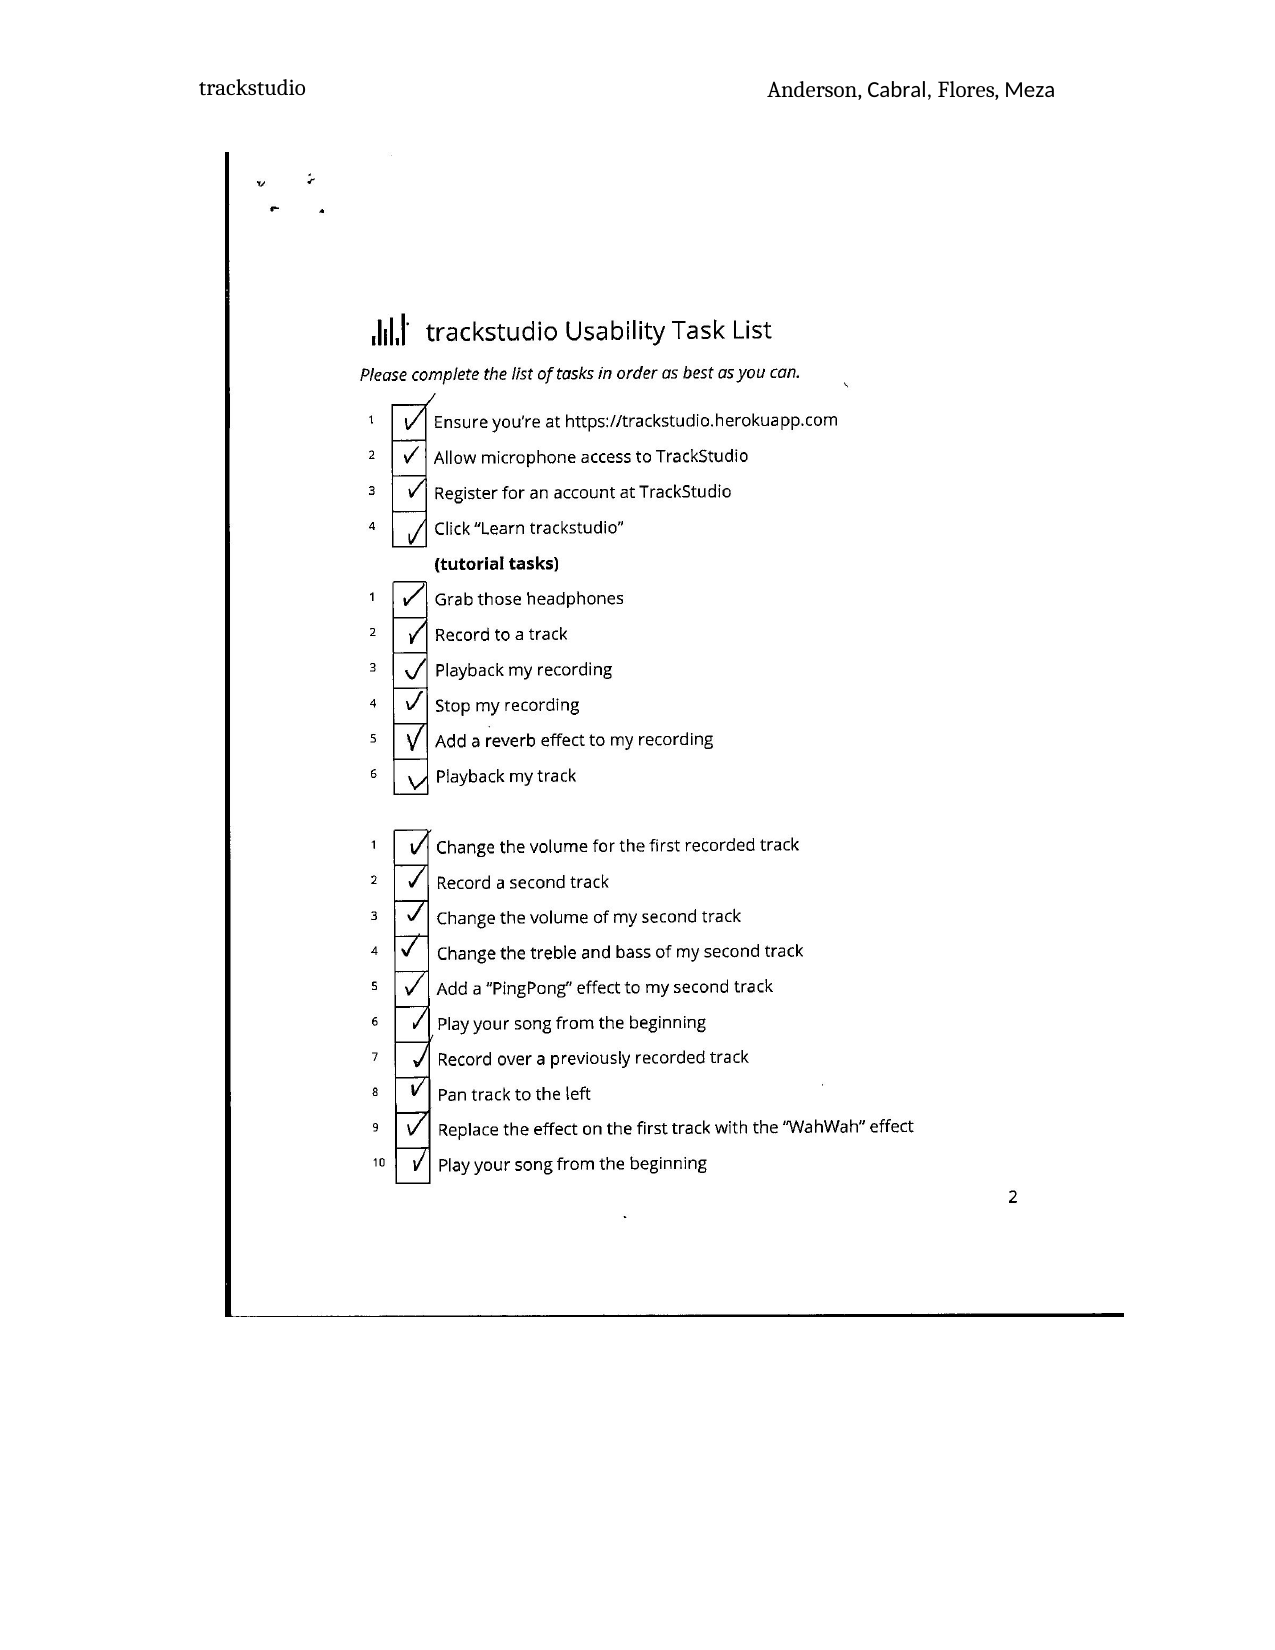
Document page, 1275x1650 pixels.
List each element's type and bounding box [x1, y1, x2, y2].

picture [225, 152, 1124, 1317]
